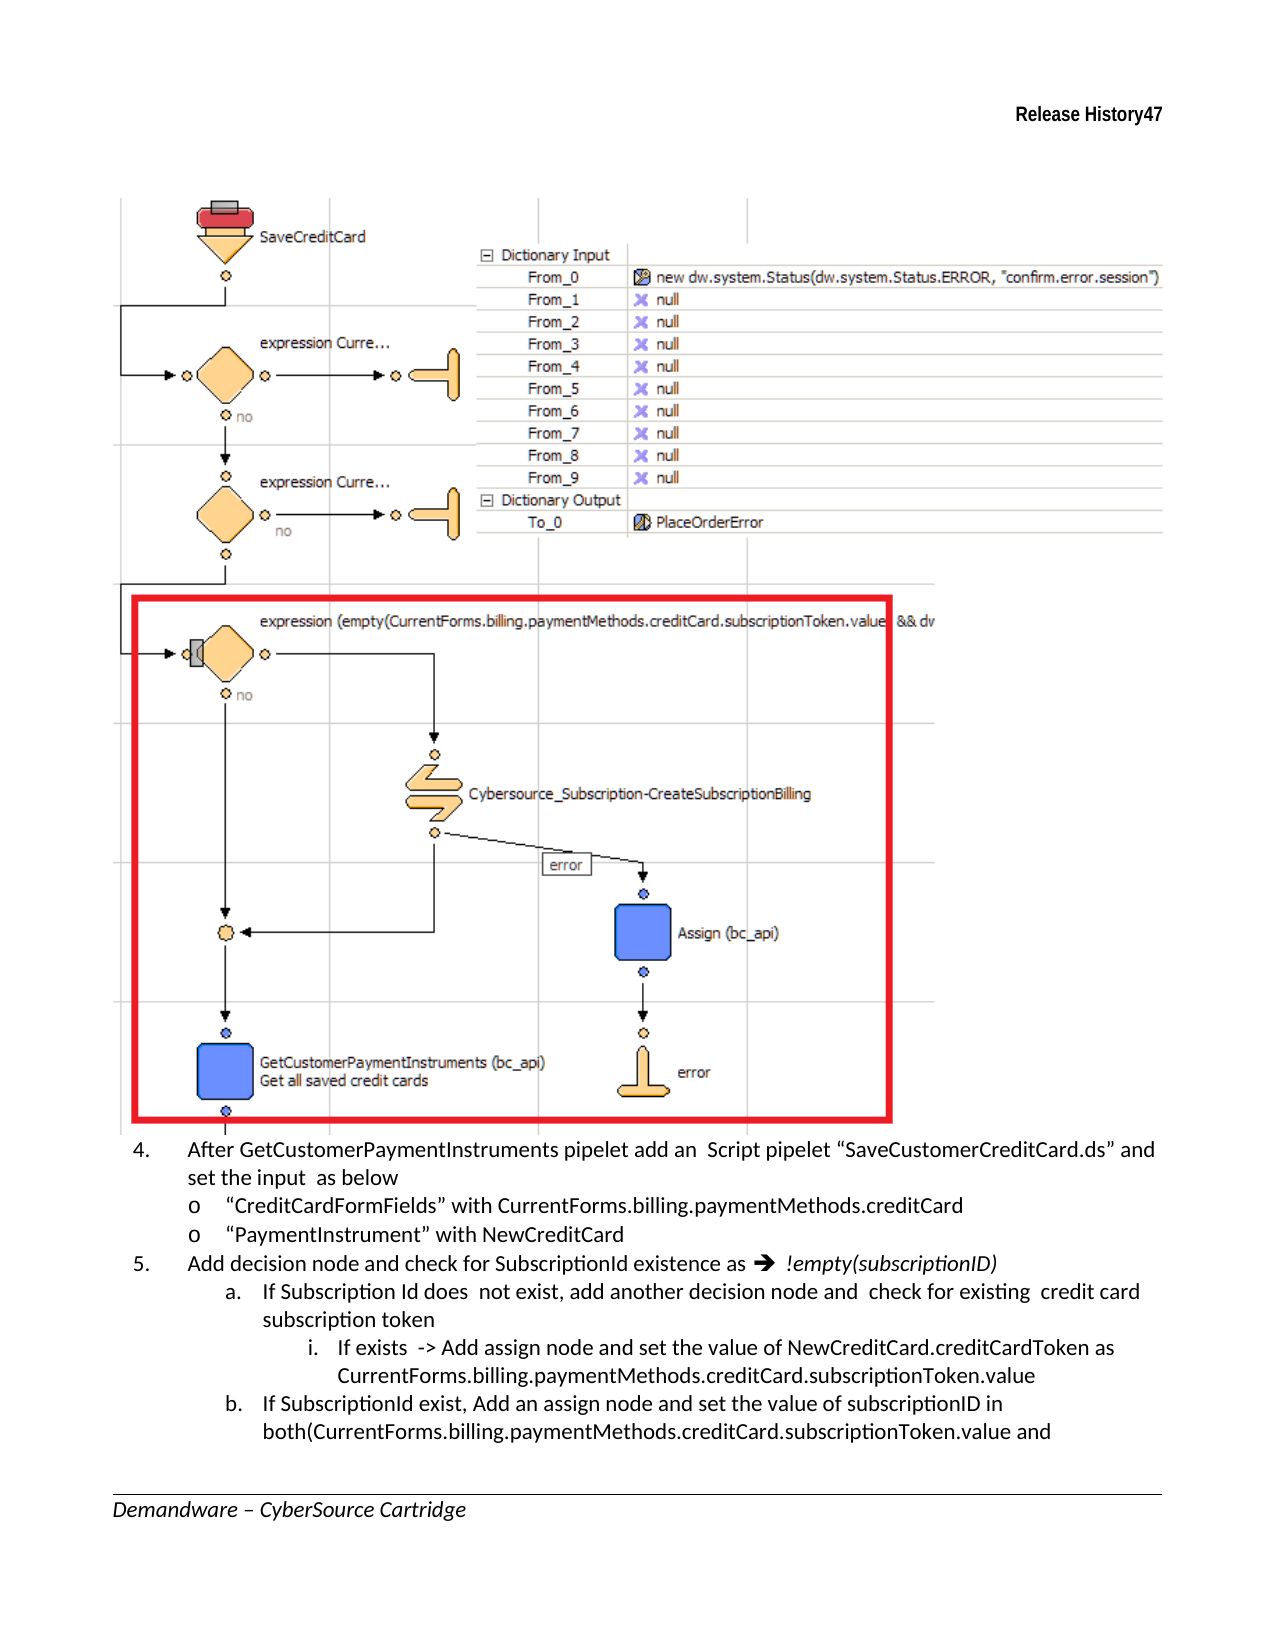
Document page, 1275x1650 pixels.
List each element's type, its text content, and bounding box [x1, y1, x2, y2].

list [225, 1389, 1162, 1445]
list After GetCustomerPaymentInstruments pipelet add an Script pipelet “SaveCustomerCreditCard.ds” and set the input as below [150, 1135, 1162, 1191]
list If exists -> Add assign node and set the value of NewCreditCard.creditCardToken as CurrentForms.billing.paymentMethods.creditCard.subscriptionToken.value [319, 1333, 1162, 1389]
list “CreditCardFormFields” with CurrentForms.billing.paymentMethods.creditCard [187, 1191, 1162, 1220]
list “PaymentInstrument” with NewCreditCard [187, 1220, 1162, 1249]
list Add decision node and check for SubscriptionId existence as !empty(subscriptionID) [150, 1249, 1162, 1277]
list If Subscription Id does not exist, add another decision node and check for existing credit card subscription token [225, 1277, 1162, 1333]
picture [112, 198, 1163, 1135]
